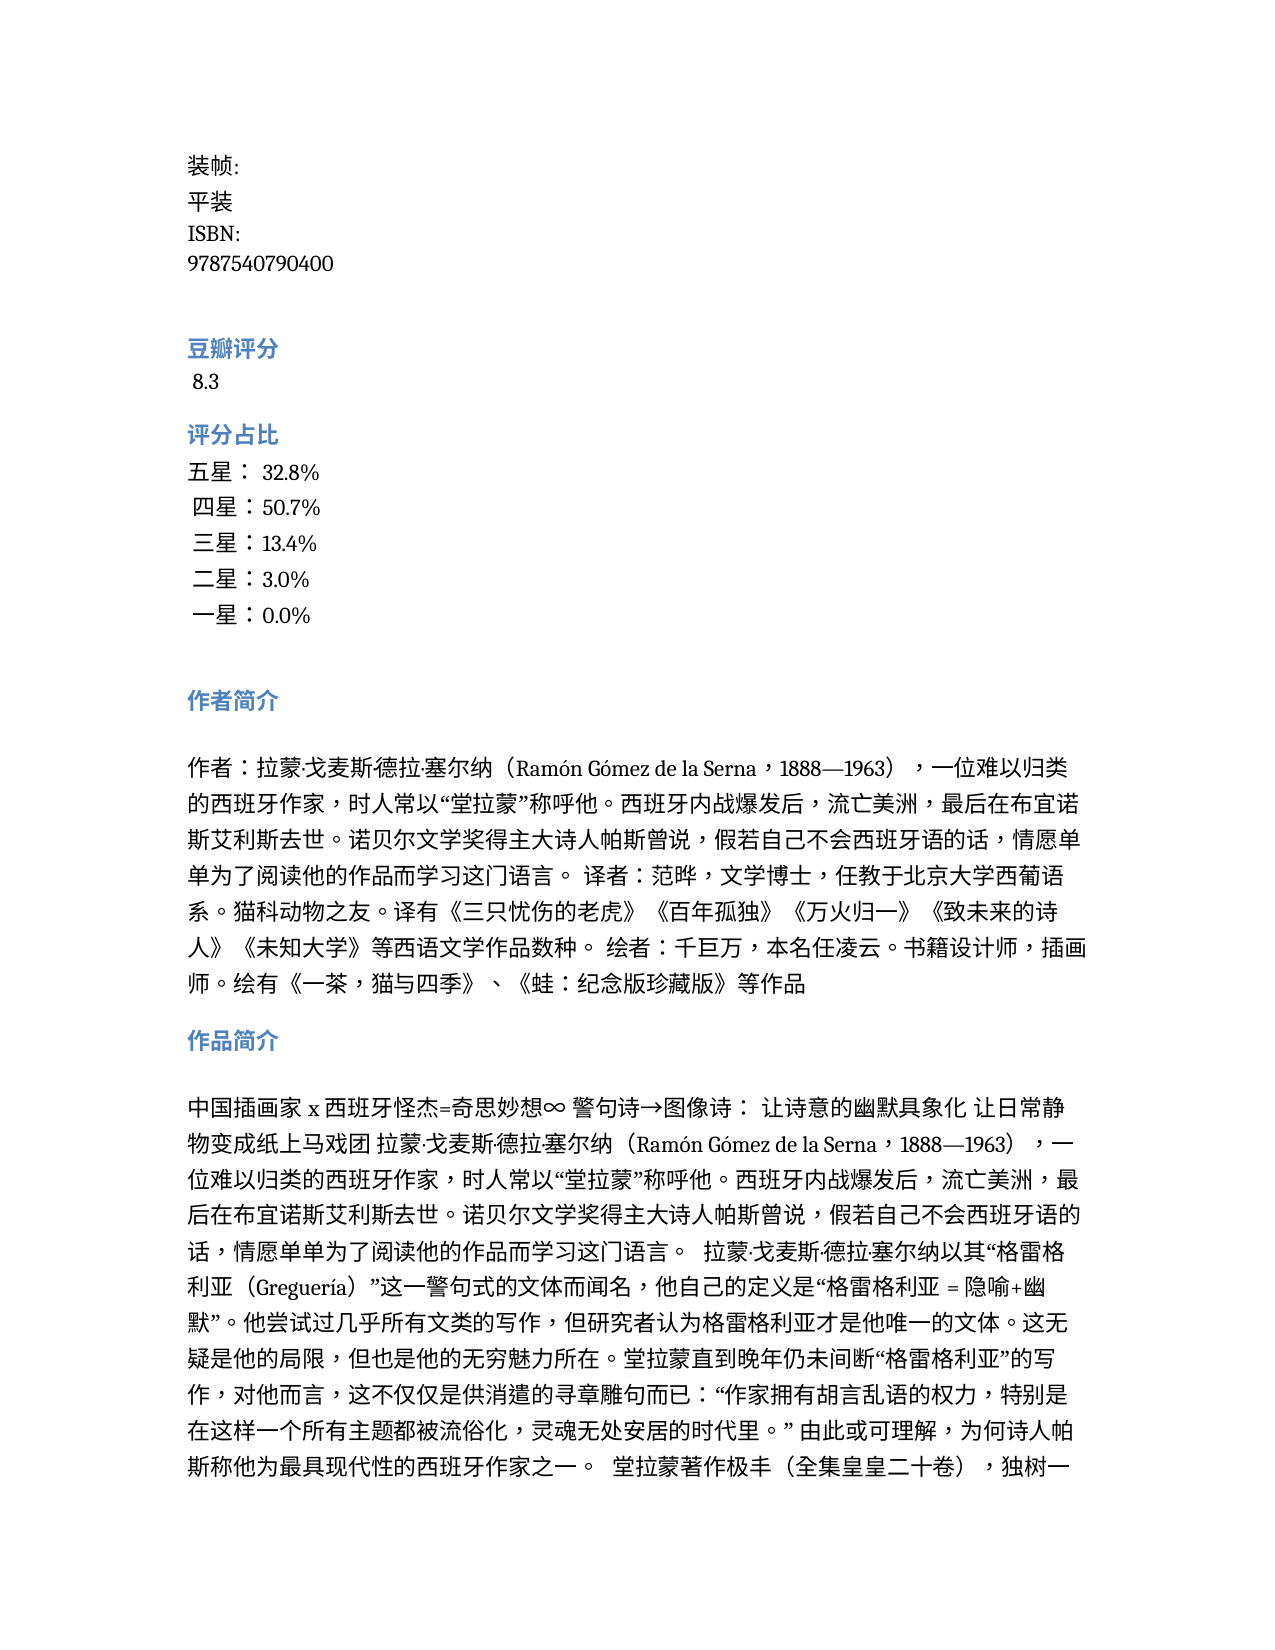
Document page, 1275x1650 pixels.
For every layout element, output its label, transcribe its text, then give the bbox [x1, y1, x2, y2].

subtitle 作者简介 [187, 685, 1087, 717]
text 五星： 32.8% 四星： 50.7% 三星： 13.4% 二星： 3.0% 一星： 0.0% [187, 455, 1087, 661]
text 作者：拉蒙·戈麦斯·德拉·塞尔纳（Ramón Gómez de la Serna，1888—1963），一位难以归类的西班牙作家，时人常以“堂拉蒙”称呼他。西班牙内战爆发后，流亡美洲，最后在布宜诺斯艾利斯去世。诺贝尔文学奖得主大诗人帕斯曾说，假若自己不会西班牙语的话，情愿单单为了阅读他的作品而学习这门语言。 译者：范晔，文学博士，任教于北京大学西葡语系。猫科动物之友。译有《三只忧伤的老虎》《百年孤独》《万火归一》《致未来的诗人》《未知大学》等西语文学作品数种。 绘者：千巨万，本名任凌云。书籍设计师，插画师。绘有《一茶，猫与四季》、《蛙：纪念版珍藏版》等作品 [187, 721, 1087, 999]
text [187, 150, 1087, 308]
subtitle 作品简介 [187, 1025, 1087, 1056]
subtitle 评分占比 [187, 419, 1087, 451]
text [187, 1061, 1087, 1482]
subtitle 豆瓣评分 [187, 332, 1087, 364]
text 8.3 [187, 368, 1087, 395]
